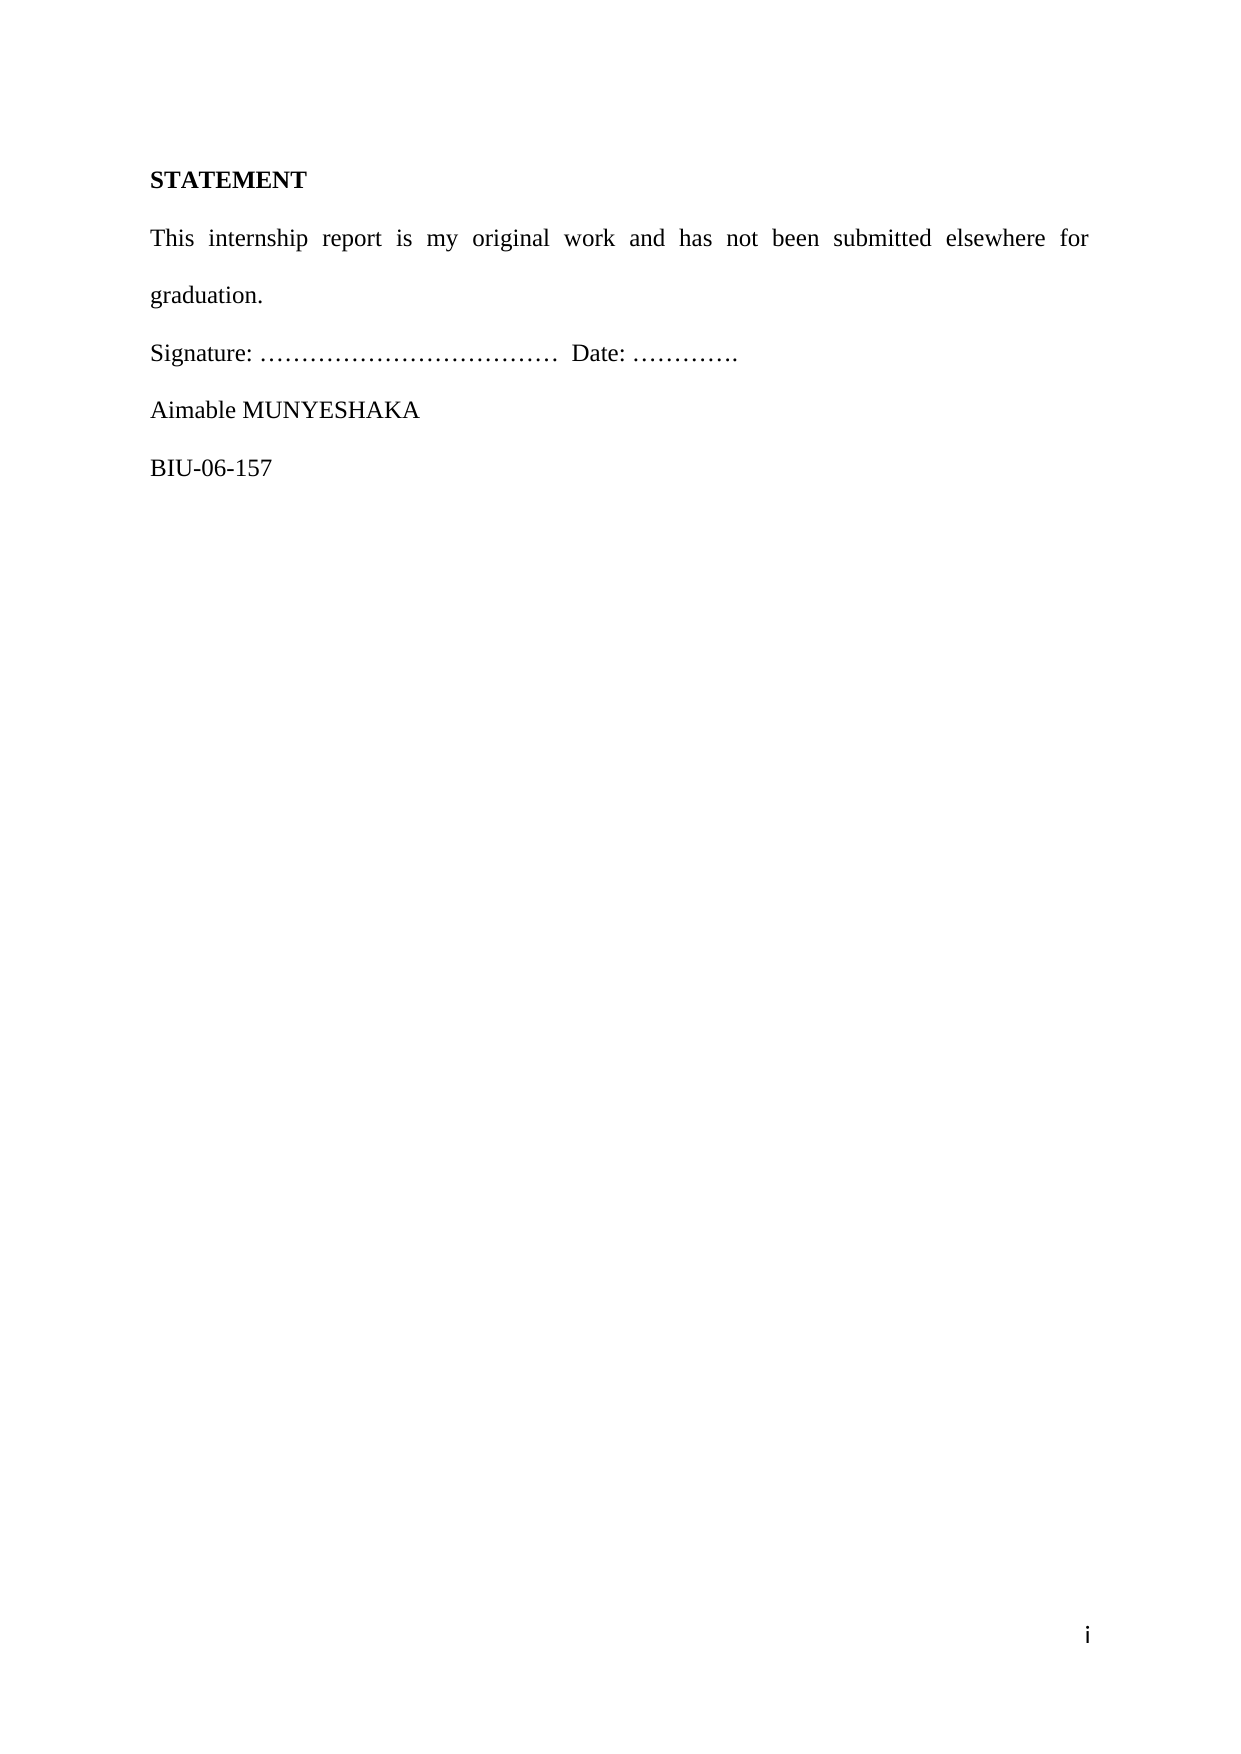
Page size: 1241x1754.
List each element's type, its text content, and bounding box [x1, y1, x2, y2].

text This internship report is my original work and has not been submitted elsewhere for graduation. [150, 223, 1090, 309]
text STATEMENT [150, 165, 1090, 194]
text Aimable MUNYESHAKA [150, 395, 1090, 424]
text BIU-06-157 [150, 453, 1090, 482]
text Signature: ……………………………… Date: …………. [150, 338, 1090, 367]
